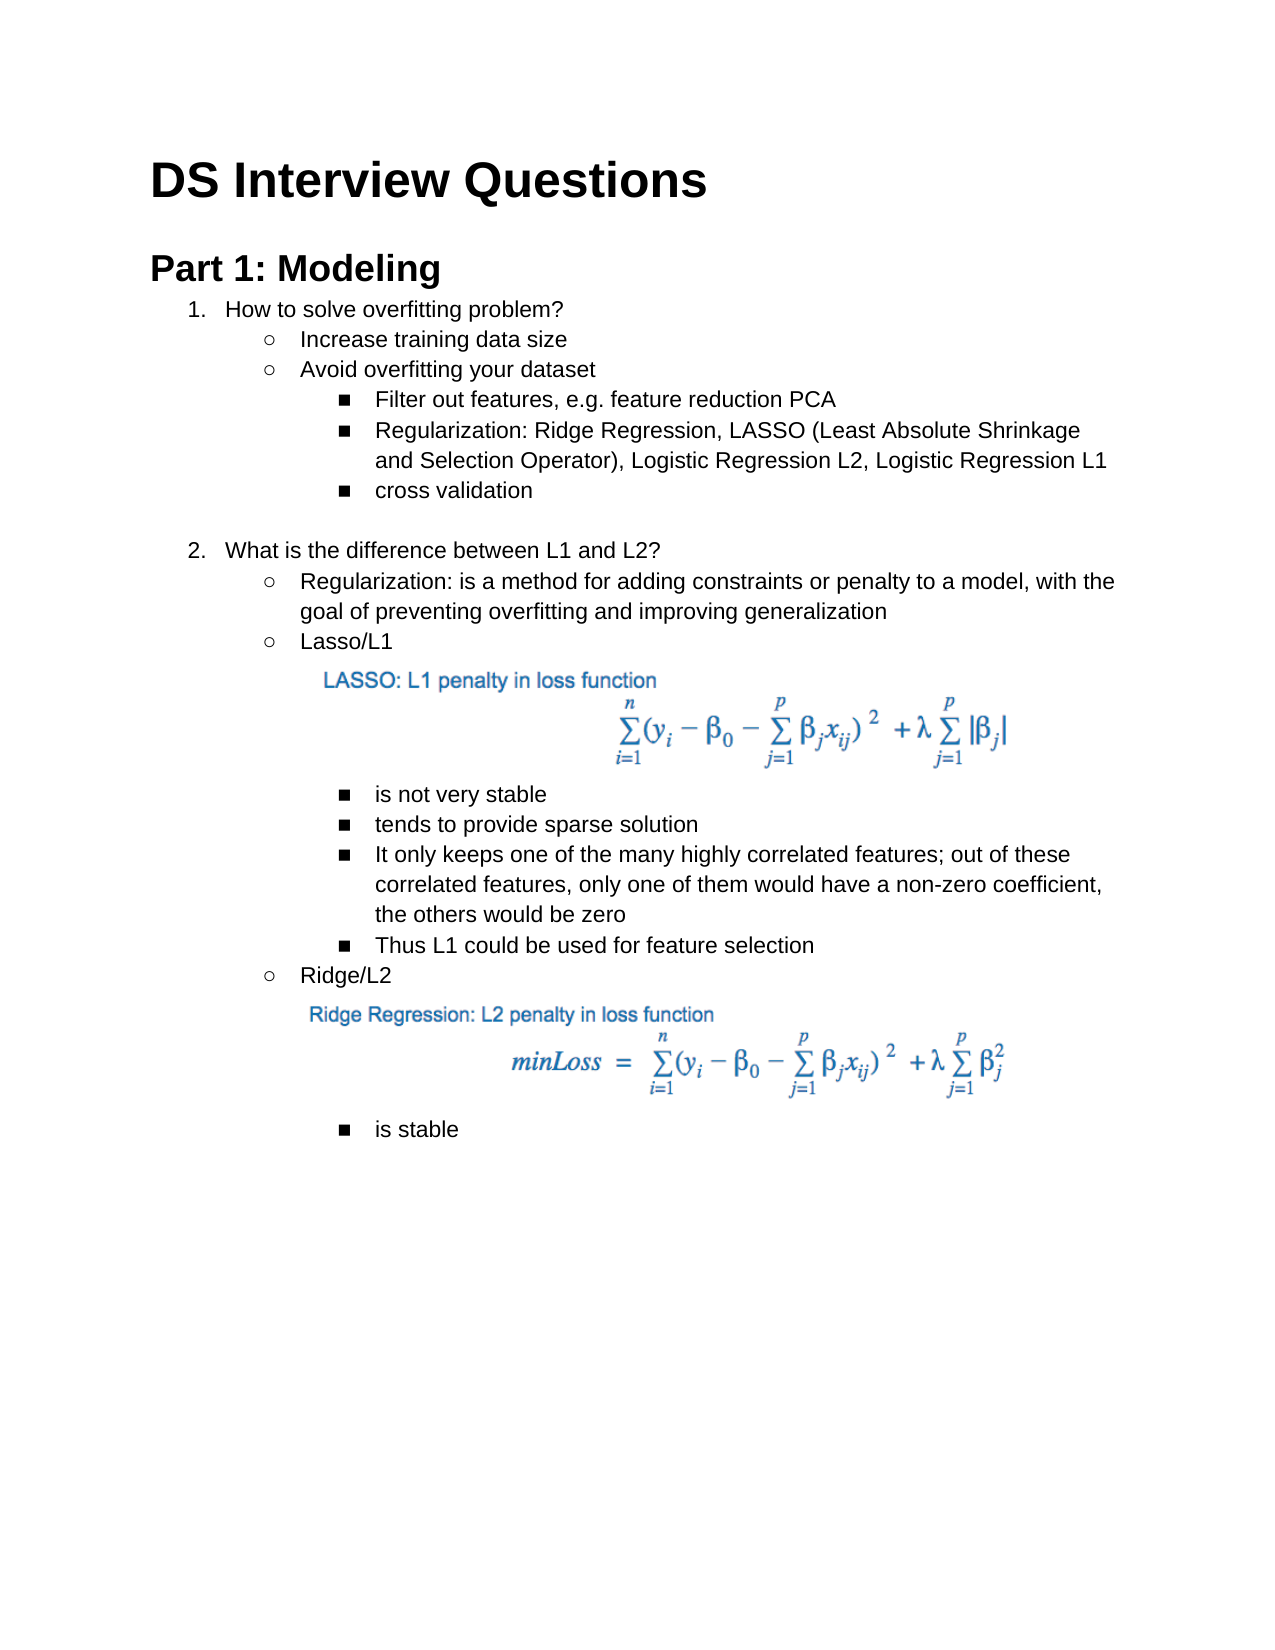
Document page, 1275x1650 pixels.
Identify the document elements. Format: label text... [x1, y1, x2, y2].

picture [300, 658, 1070, 777]
list is stable [337, 1116, 1125, 1142]
text DS Interview Questions [150, 150, 1125, 207]
list Thus L1 could be used for feature selection [337, 932, 1125, 958]
list Regularization: is a method for adding constraints or penalty to a model, with the goal of preventing overfitting and improving generalization [262, 568, 1125, 624]
list Filter out features, e.g. feature reduction PCA [337, 386, 1125, 413]
list Increase training data size [262, 326, 1125, 352]
list tends to provide sparse solution [337, 811, 1125, 837]
list is not very stable [337, 781, 1125, 807]
list Regularization: Ridge Regression, LASSO (Least Absolute Shrinkage and Selection Operator), Logistic Regression L2, Logistic Regression L1 [337, 417, 1125, 473]
list cross validation [337, 477, 1125, 503]
text Part 1: Modeling [150, 246, 1125, 289]
picture [300, 992, 1028, 1113]
list How to solve overfitting problem? [187, 296, 1125, 322]
list What is the difference between L1 and L2? [187, 537, 1125, 564]
list It only keeps one of the many highly correlated features; out of these correlated features, only one of them would have a non-zero coefficient, the others would be zero [337, 841, 1125, 928]
list Avoid overfitting your dataset [262, 356, 1125, 383]
